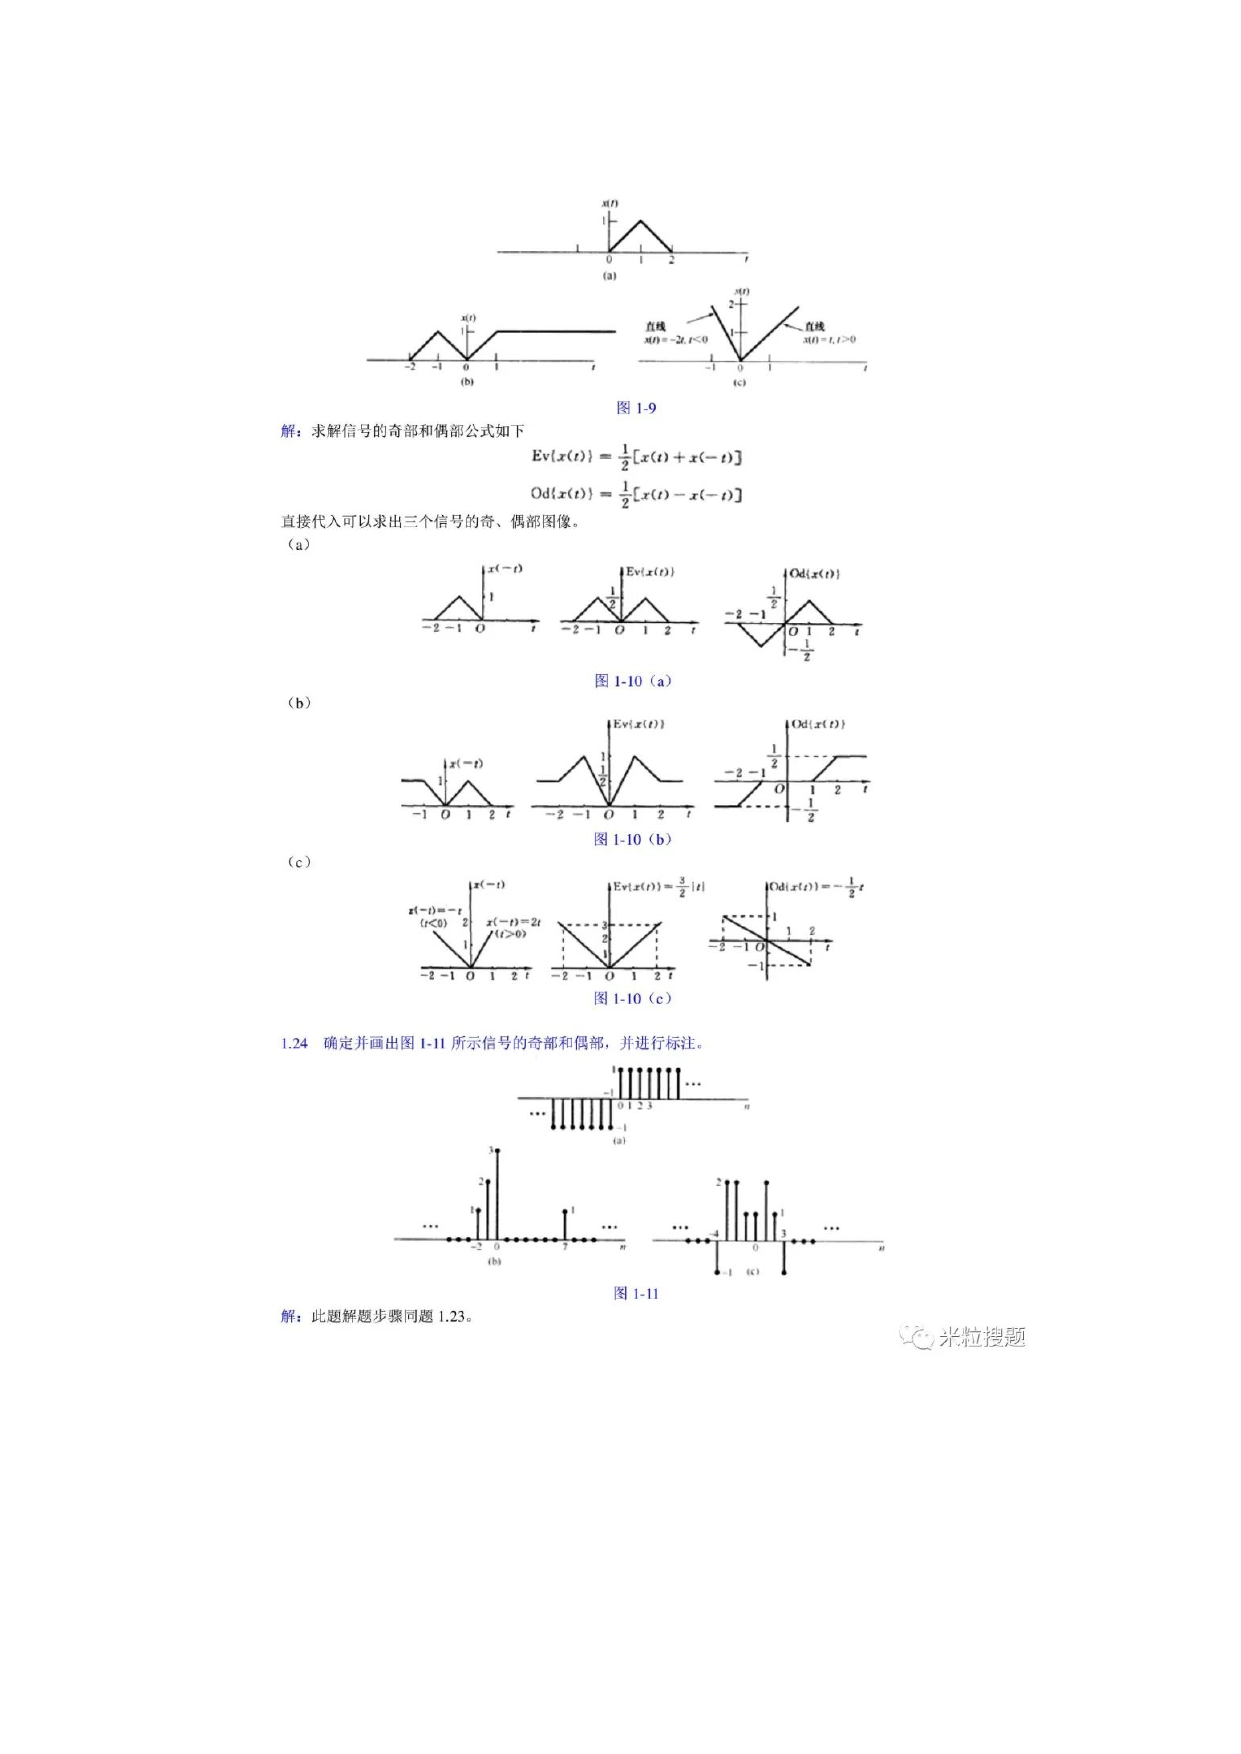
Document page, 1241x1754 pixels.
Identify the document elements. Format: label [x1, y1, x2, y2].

picture [187, 152, 1053, 1375]
